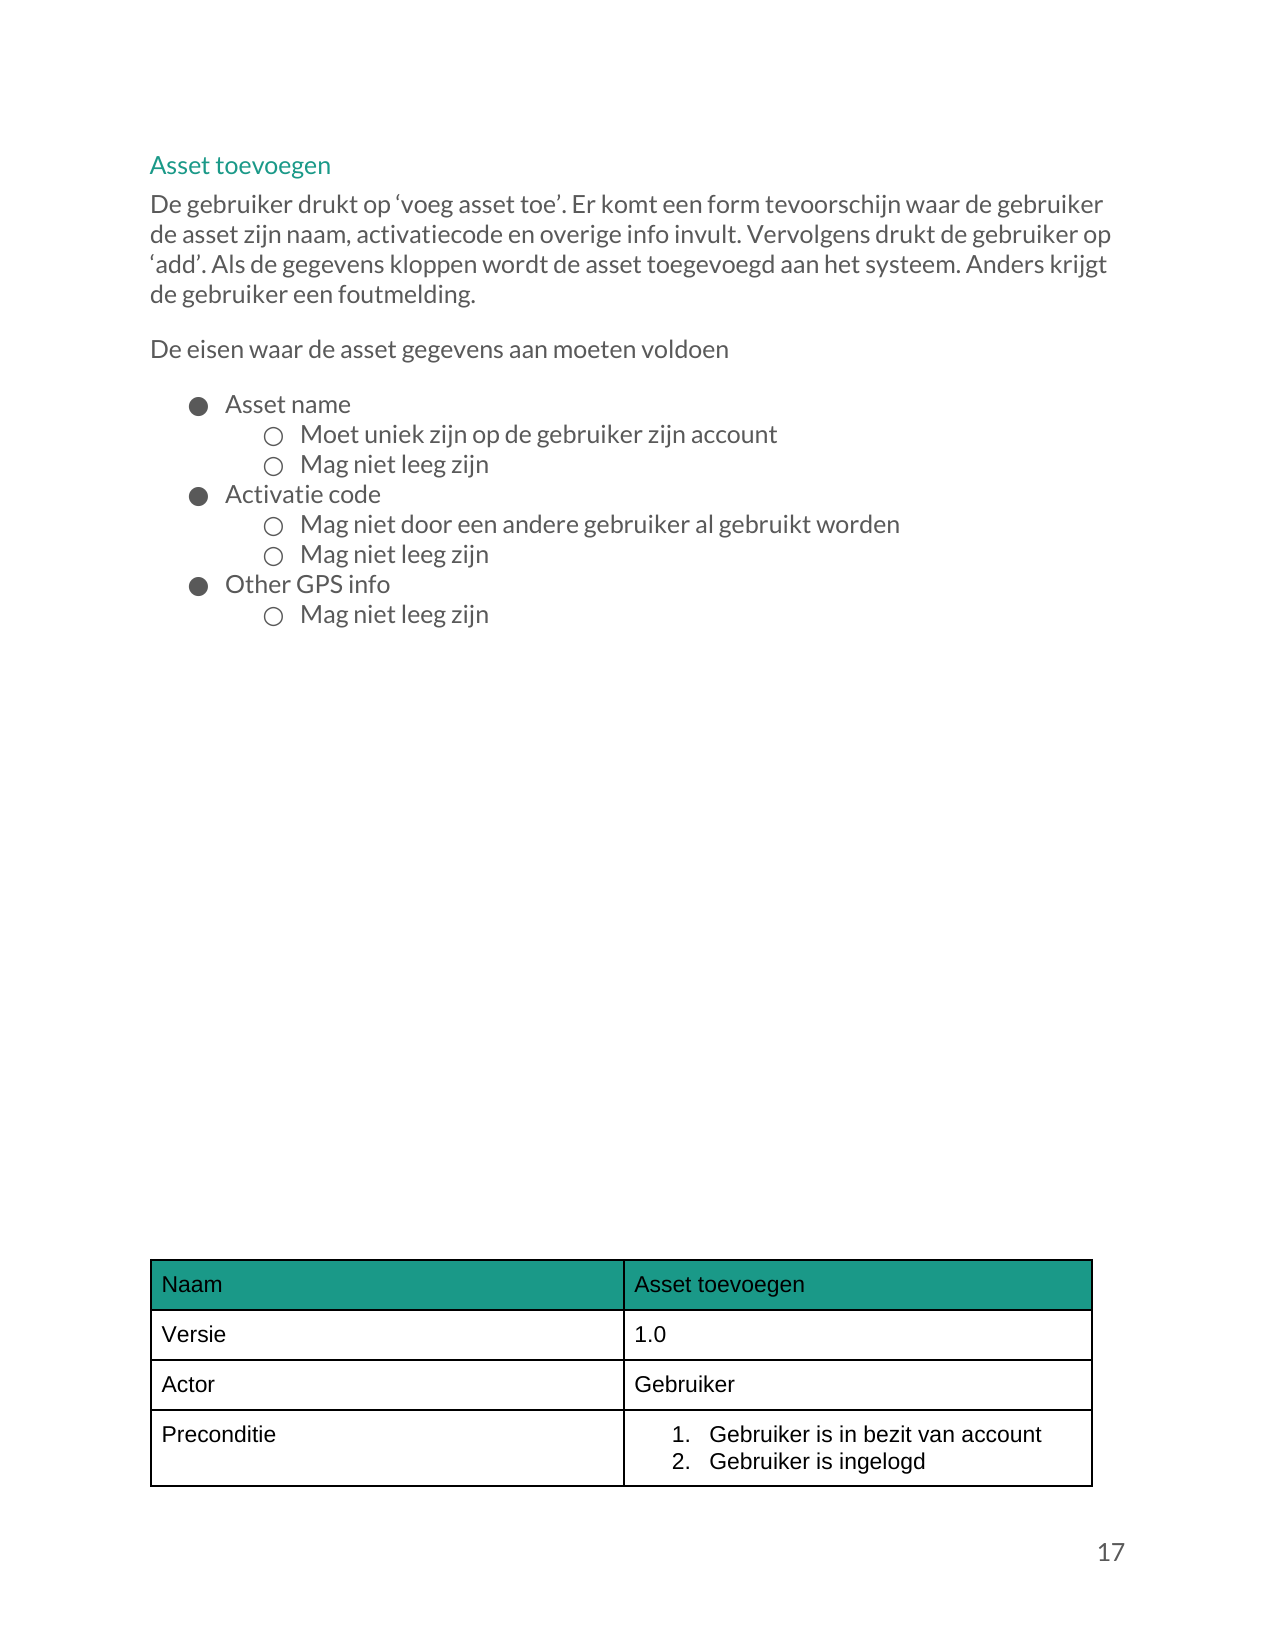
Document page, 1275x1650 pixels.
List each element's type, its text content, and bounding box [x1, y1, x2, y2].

table_cell Gebruiker [625, 1361, 1091, 1409]
list Activatie code [187, 479, 1125, 509]
table_cell Versie [152, 1311, 623, 1359]
list Moet uniek zijn op de gebruiker zijn account [262, 419, 1125, 449]
table_header Asset toevoegen [625, 1261, 1091, 1309]
list Mag niet leeg zijn [262, 449, 1125, 479]
subtitle Asset toevoegen [149, 150, 1125, 180]
table_cell Actor [152, 1361, 623, 1409]
list Other GPS info [187, 569, 1125, 599]
list Mag niet door een andere gebruiker al gebruikt worden [262, 509, 1125, 539]
text De gebruiker drukt op ‘voeg asset toe’. Er komt een form tevoorschijn waar de gebruiker de asset zijn naam, activatiecode en overige info invult. Vervolgens drukt de gebruiker op ‘add’. Als de gegevens kloppen wordt de asset toegevoegd aan het systeem. Anders krijgt de gebruiker een foutmelding. [150, 189, 1125, 309]
list Mag niet leeg zijn [262, 599, 1125, 629]
table_header Naam [152, 1261, 623, 1309]
text De eisen waar de asset gegevens aan moeten voldoen [150, 334, 1125, 364]
table_cell 1.0 [625, 1311, 1091, 1359]
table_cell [625, 1411, 1091, 1484]
table_cell Preconditie [152, 1411, 623, 1484]
list Asset name [187, 389, 1125, 419]
list Mag niet leeg zijn [262, 539, 1125, 569]
